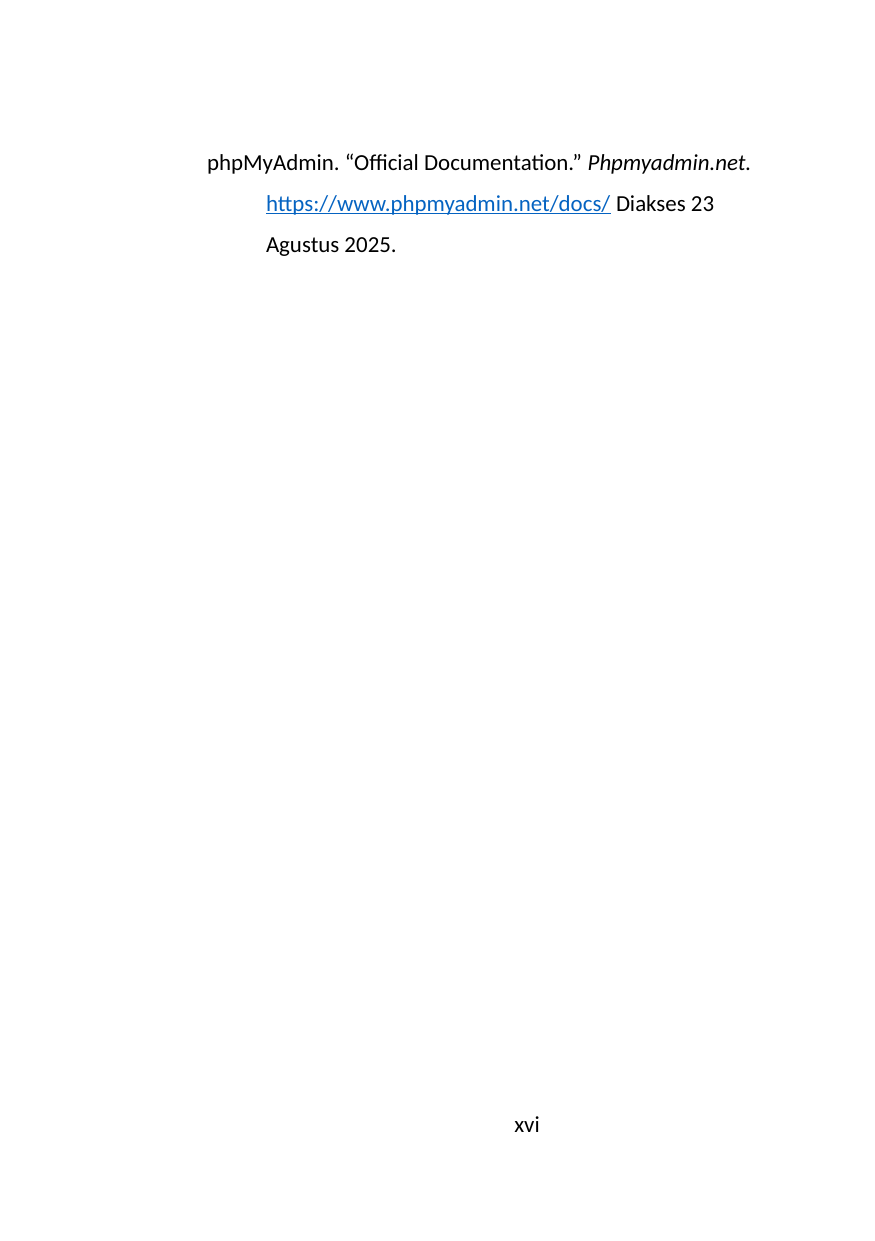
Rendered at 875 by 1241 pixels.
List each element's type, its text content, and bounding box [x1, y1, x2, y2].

text phpMyAdmin. “Official Documentation.” Phpmyadmin.net. [207, 148, 756, 176]
text https://www.phpmyadmin.net/docs/ Diakses 23 Agustus 2025. [266, 189, 756, 258]
